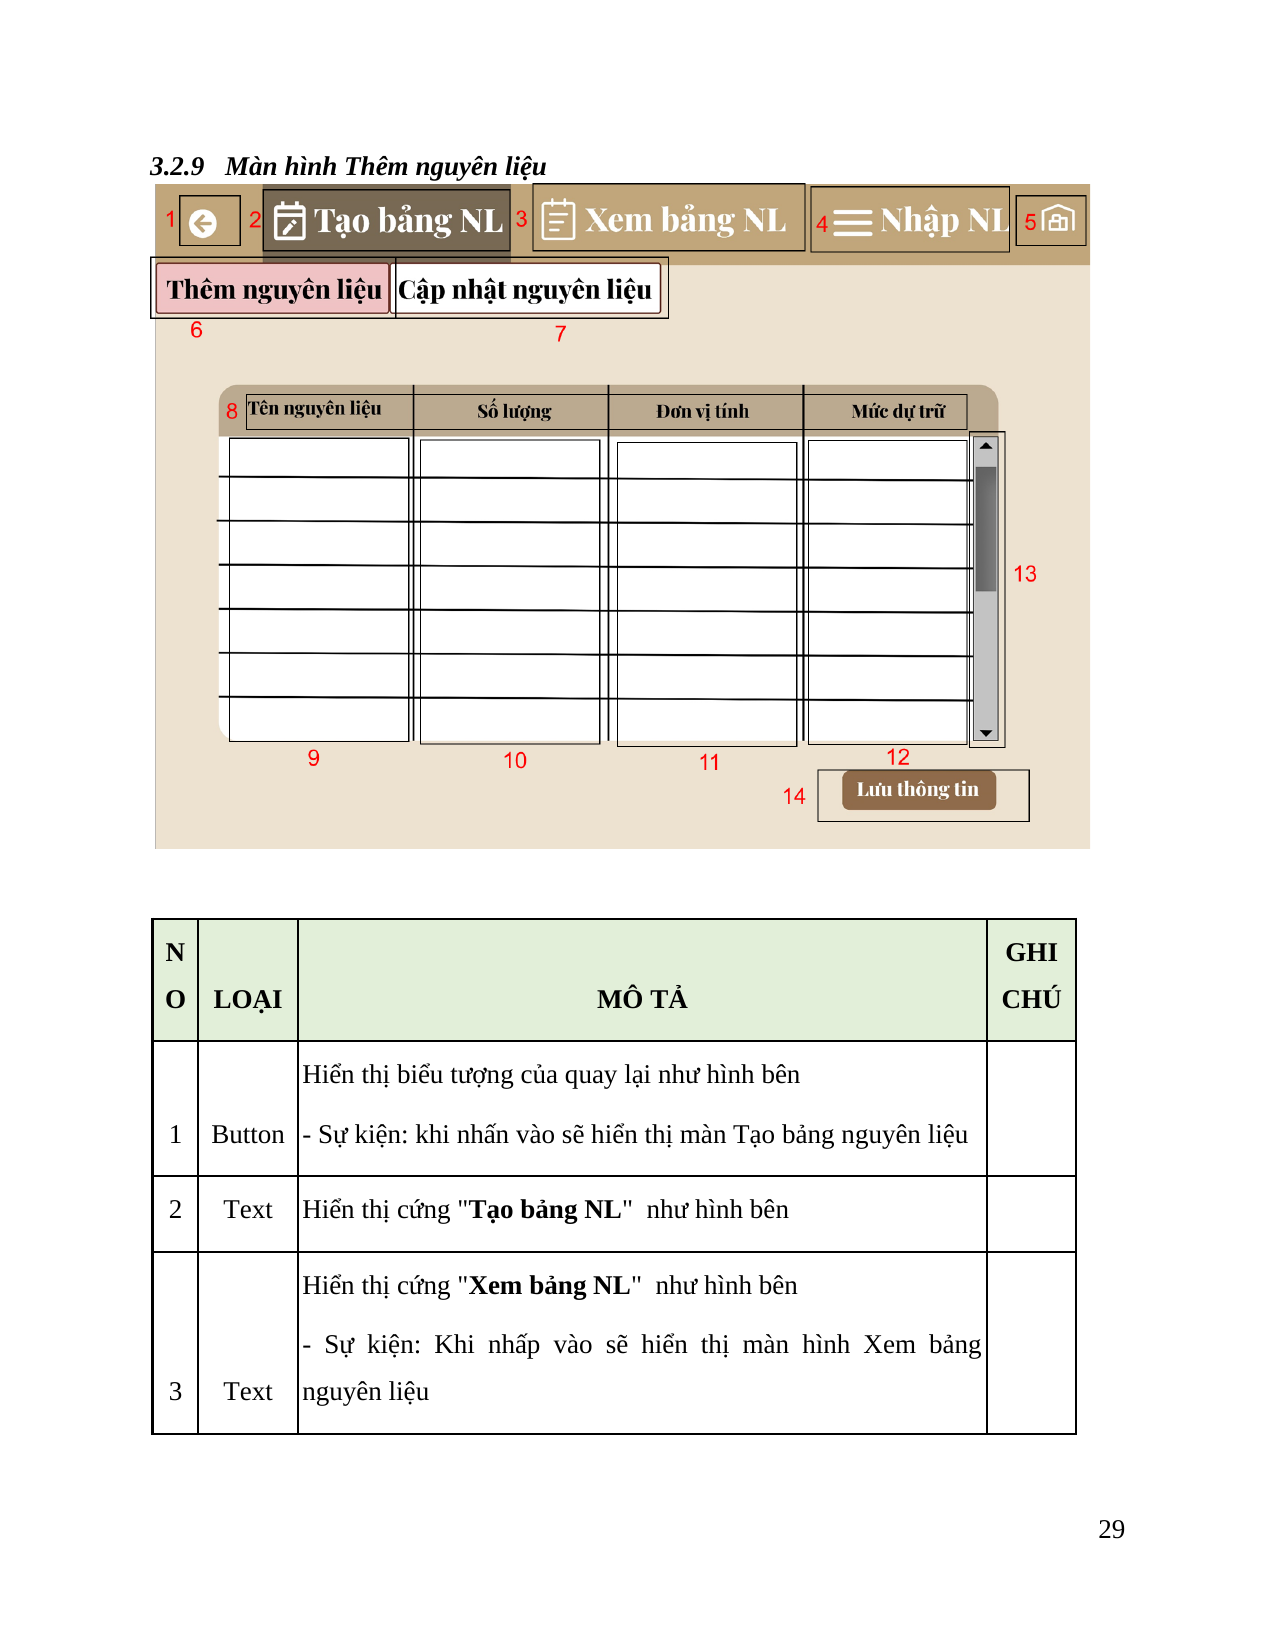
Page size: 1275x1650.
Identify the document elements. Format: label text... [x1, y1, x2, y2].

table_cell Hiển thị biểu tượng của quay lại như hình bên - Sự kiện: khi nhấn vào sẽ hiển thị màn Tạo bảng nguyên liệu [299, 1042, 986, 1175]
table_header GHI CHÚ [988, 920, 1075, 1040]
table_header NO [154, 920, 197, 1040]
table_cell 1 [154, 1042, 197, 1175]
table_cell Hiển thị cứng "Xem bảng NL" như hình bên - Sự kiện: Khi nhấp vào sẽ hiển thị màn hình Xem bảng nguyên liệu [299, 1253, 986, 1432]
table_header MÔ TẢ [299, 920, 986, 1040]
table_cell Hiển thị cứng "Tạo bảng NL" như hình bên [299, 1177, 986, 1251]
table_cell Text [199, 1253, 297, 1432]
table_cell [988, 1042, 1075, 1175]
table_cell 2 [154, 1177, 197, 1251]
table_cell Text [199, 1177, 297, 1251]
table_cell 3 [154, 1253, 197, 1432]
table_cell Button [199, 1042, 297, 1175]
table_cell [988, 1253, 1075, 1432]
table_header LOẠI [199, 920, 297, 1040]
table_cell [988, 1177, 1075, 1251]
subtitle Màn hình Thêm nguyên liệu [150, 150, 1125, 181]
picture [150, 183, 1091, 849]
